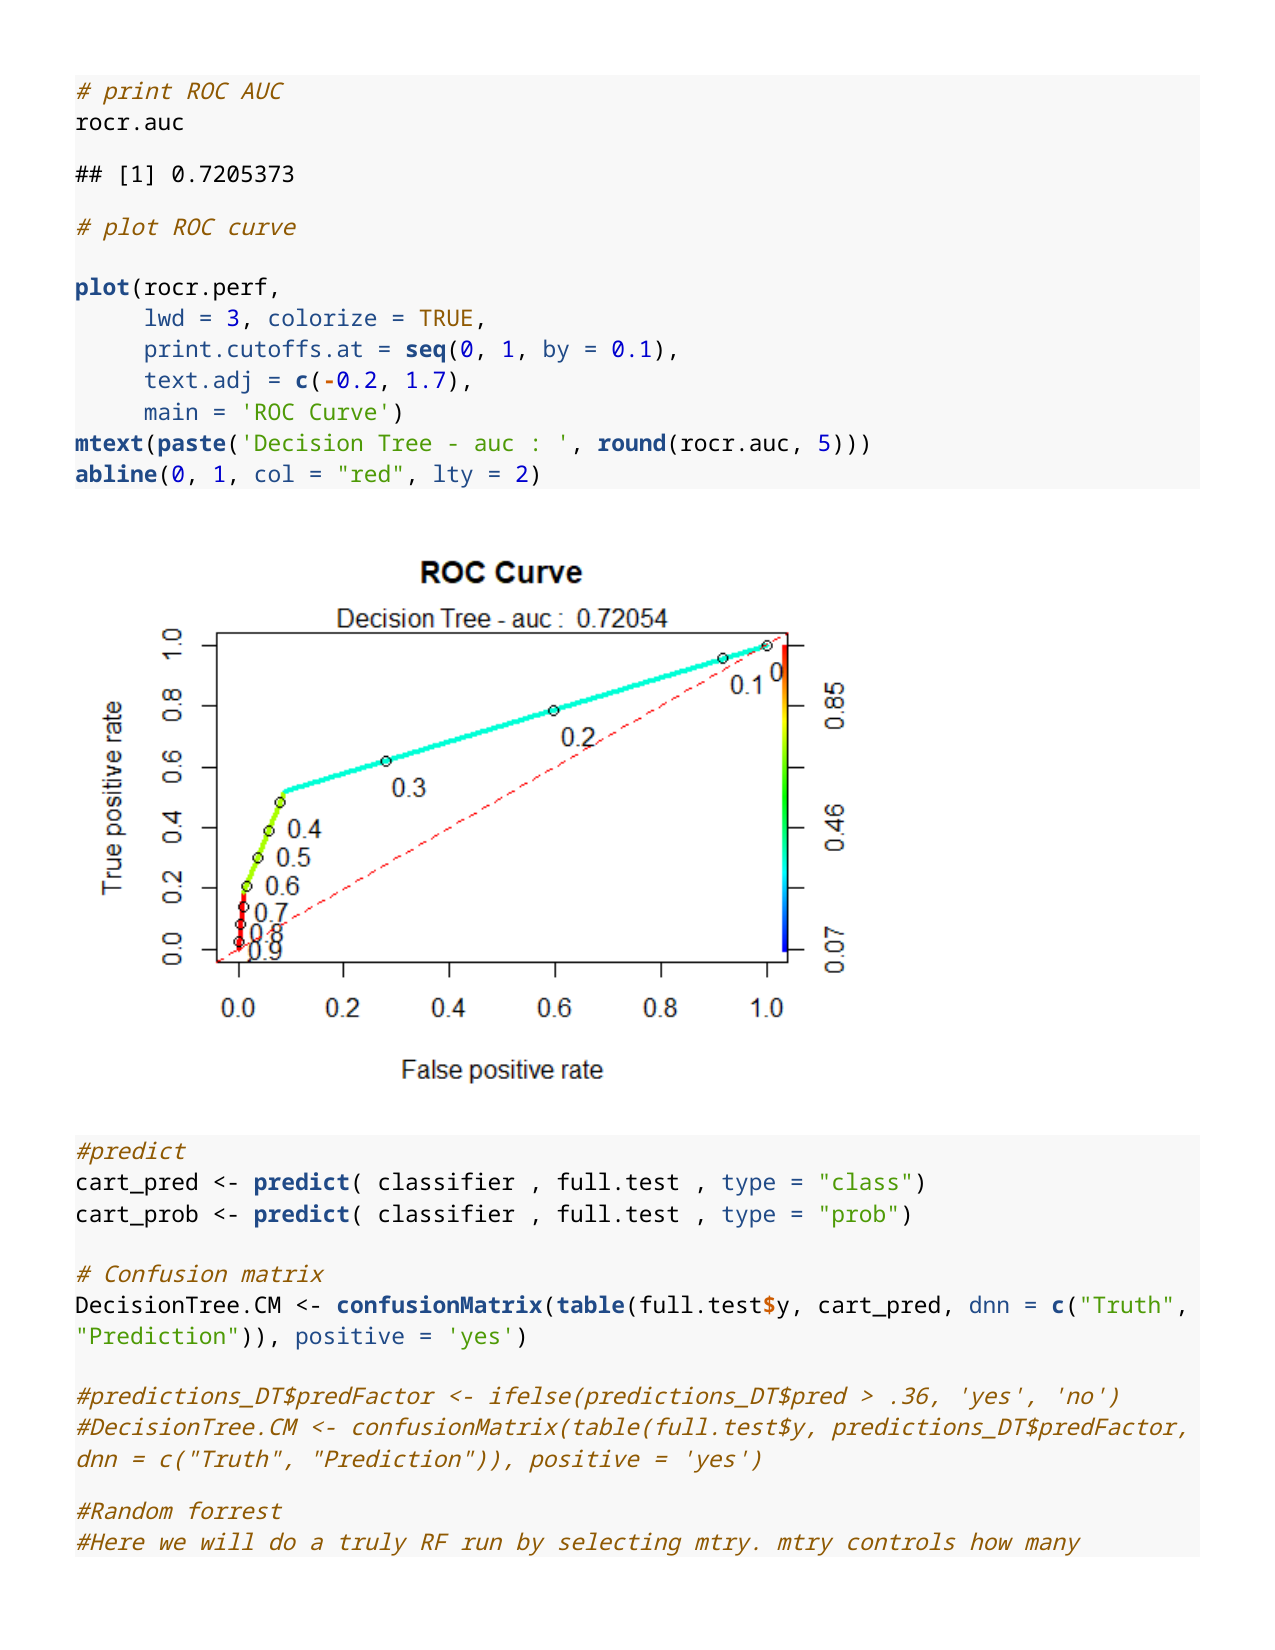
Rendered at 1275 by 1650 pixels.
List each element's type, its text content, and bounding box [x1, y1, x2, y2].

text #predict cart_pred <- predict( classifier , full.test , type = "class") cart_prob <- predict( classifier , full.test , type = "prob") # Confusion matrix DecisionTree.CM <- confusionMatrix(table(full.test$y, cart_pred, dnn = c("Truth", "Prediction")), positive = 'yes') #predictions_DT$predFactor <- ifelse(predictions_DT$pred > .36, 'yes', 'no') #DecisionTree.CM <- confusionMatrix(table(full.test$y, predictions_DT$predFactor, dnn = c("Truth", "Prediction")), positive = 'yes') [75, 1135, 1200, 1474]
text # plot ROC curve plot(rocr.perf, lwd = 3, colorize = TRUE, print.cutoffs.at = seq(0, 1, by = 0.1), text.adj = c(-0.2, 1.7), main = 'ROC Curve') mtext(paste('Decision Tree - auc : ', round(rocr.auc, 5))) abline(0, 1, col = "red", lty = 2) [75, 210, 1200, 489]
text ## [1] 0.7205373 [75, 158, 1200, 189]
picture [93, 510, 852, 1117]
